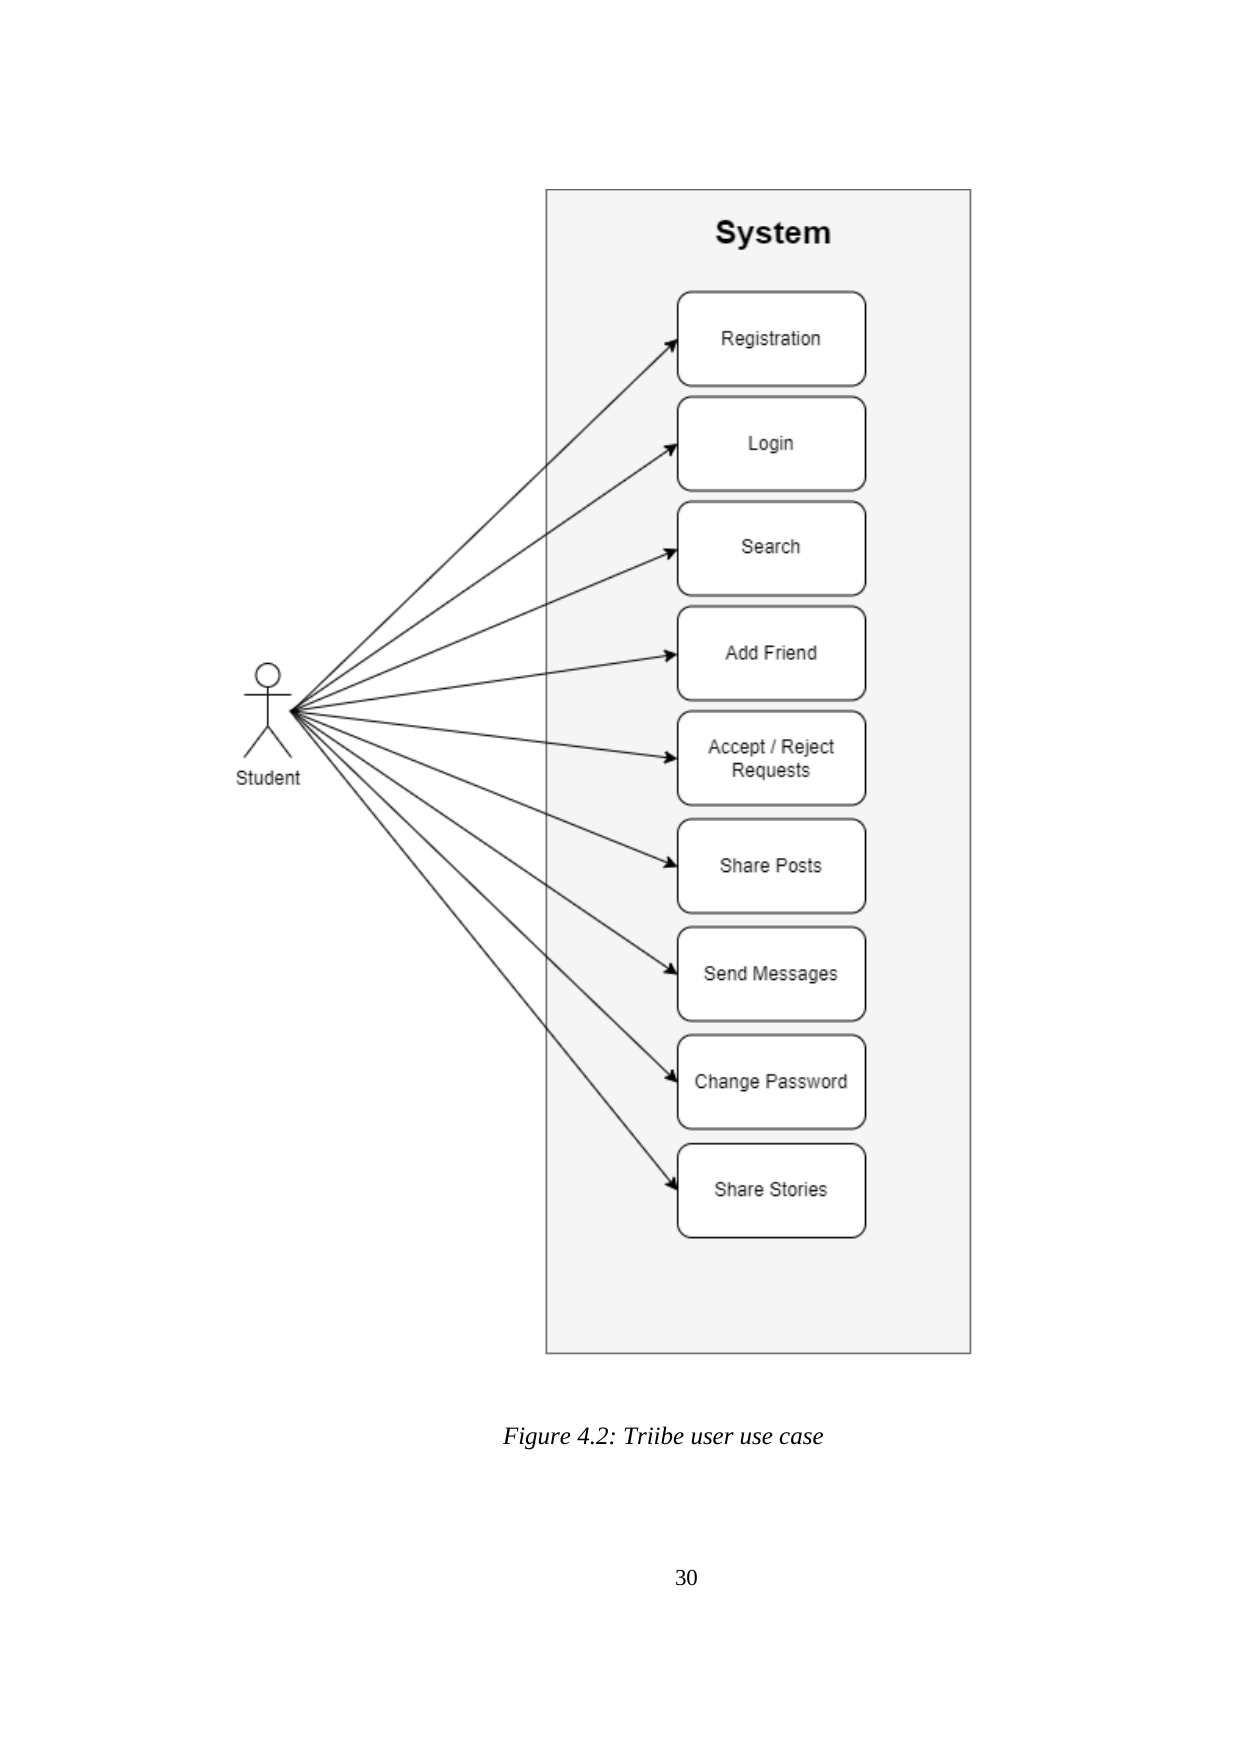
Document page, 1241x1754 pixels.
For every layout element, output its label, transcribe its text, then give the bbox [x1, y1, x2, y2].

title Figure 4.2: Triibe user use case [236, 1421, 1090, 1450]
picture [236, 189, 973, 1356]
